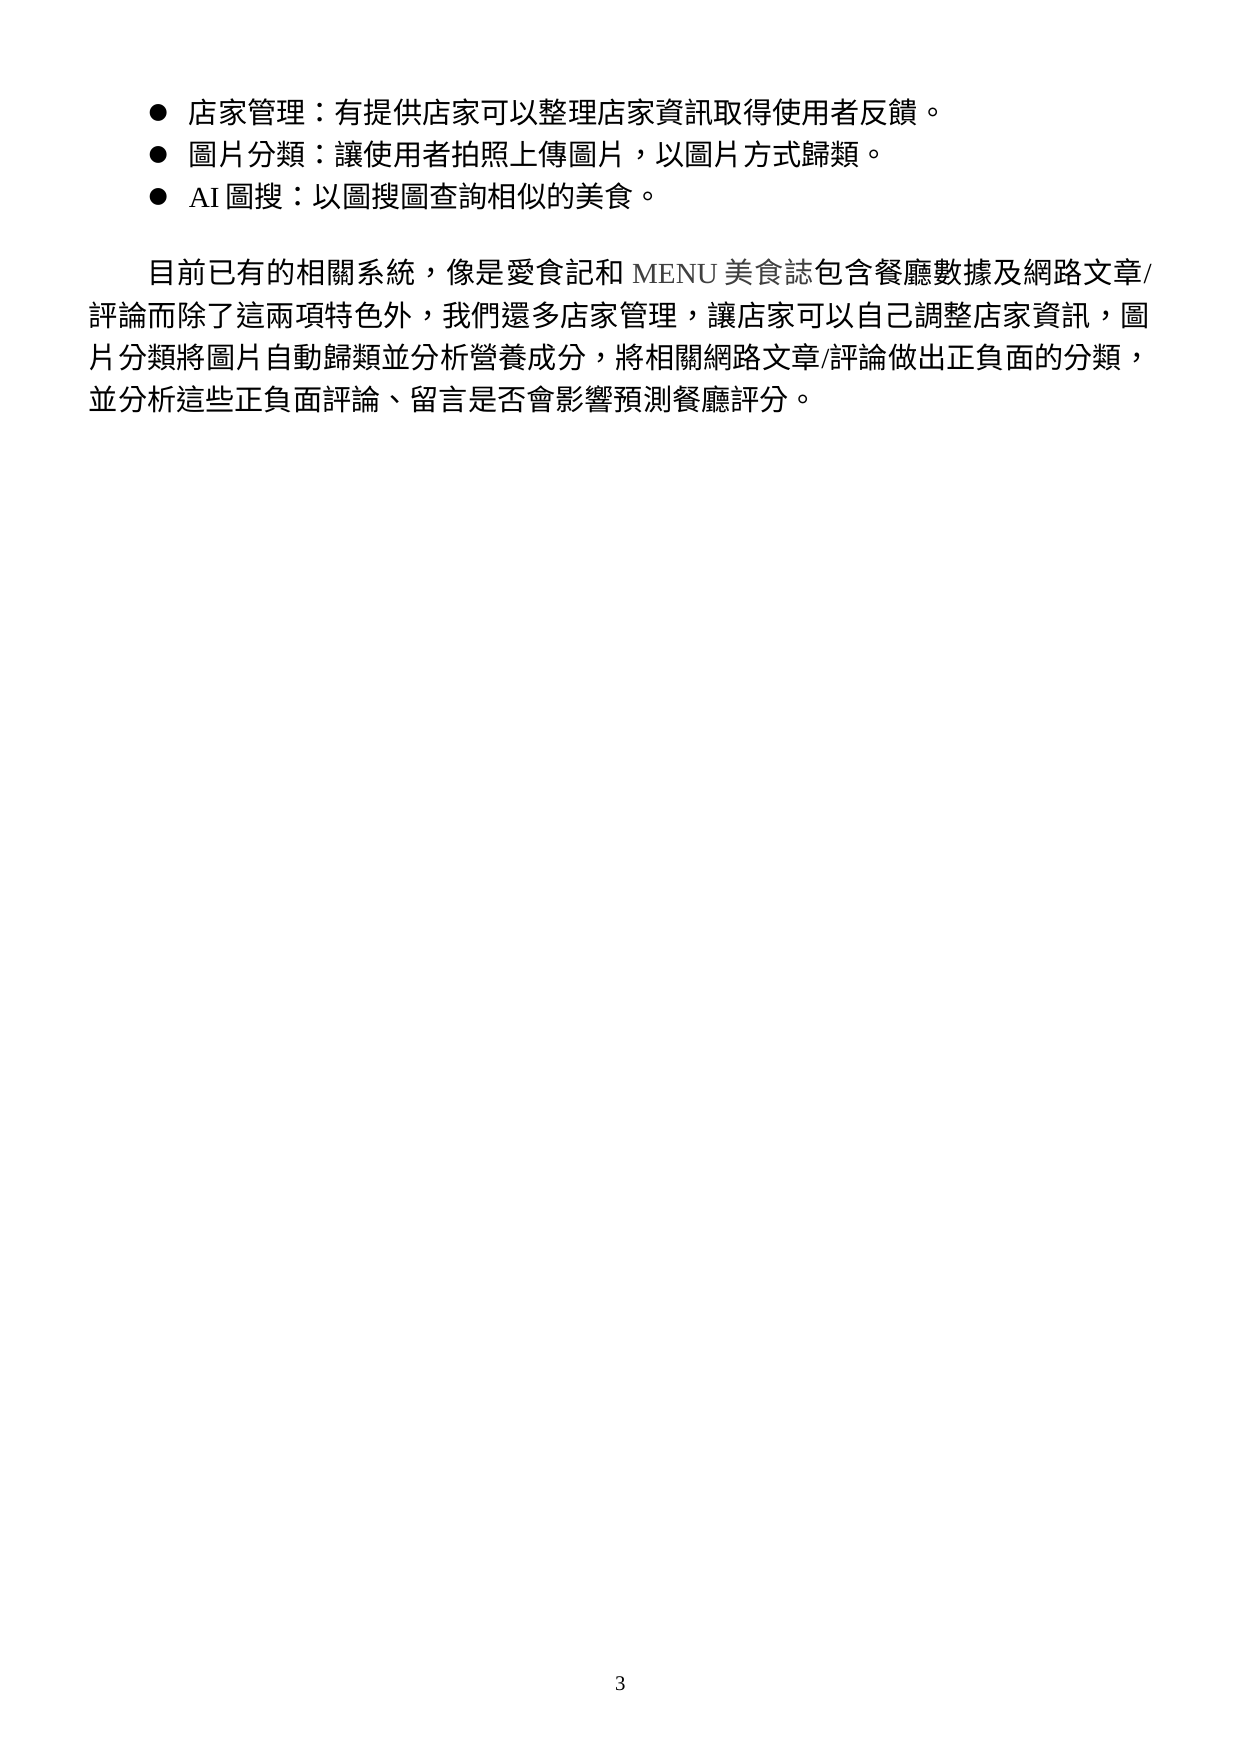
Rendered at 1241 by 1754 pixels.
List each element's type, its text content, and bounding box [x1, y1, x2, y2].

list 店家管理：有提供店家可以整理店家資訊取得使用者反饋。 [89, 89, 1152, 132]
list 圖片分類：讓使用者拍照上傳圖片，以圖片方式歸類。 [89, 132, 1152, 174]
list AI圖搜：以圖搜圖查詢相似的美食。 [89, 174, 1152, 216]
text 目前已有的相關系統，像是愛食記和MENU美食誌包含餐廳數據及網路文章/評論而除了這兩項特色外，我們還多店家管理，讓店家可以自己調整店家資訊，圖片分類將圖片自動歸類並分析營養成分，將相關網路文章/評論做出正負面的分類，並分析這些正負面評論、留言是否會影響預測餐廳評分。 [89, 250, 1152, 419]
